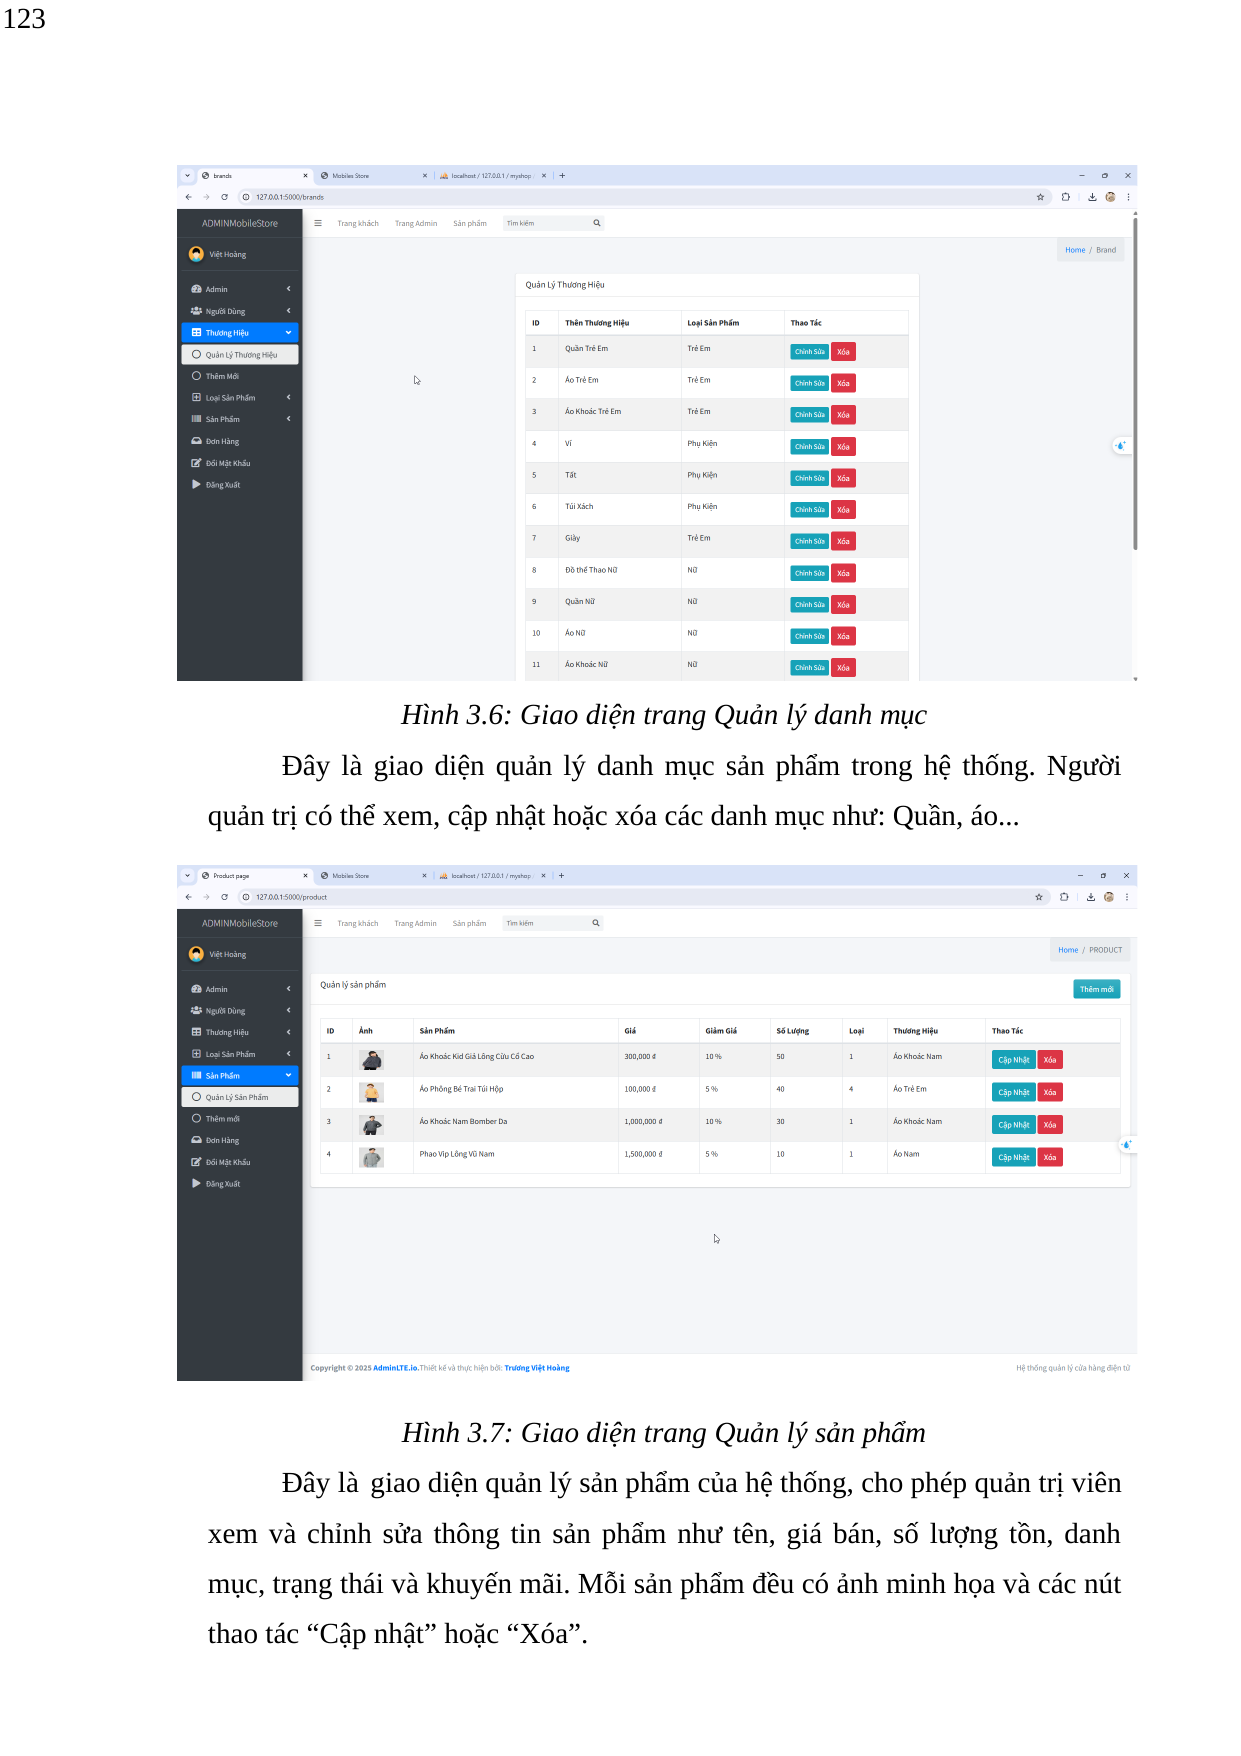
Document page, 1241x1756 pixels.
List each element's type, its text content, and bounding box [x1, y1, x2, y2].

picture [177, 165, 1138, 681]
text Hình 3.6: Giao diện trang Quản lý danh mục [401, 697, 1137, 731]
text Đây là giao diện quản lý danh mục sản phẩm trong hệ thống. Người quản trị có thể xem, cập nhật hoặc xóa các danh mục như: Quần, áo... [208, 748, 1123, 832]
text Hình 3.7: Giao diện trang Quản lý sản phẩm [402, 1415, 1137, 1448]
picture [177, 865, 1138, 1381]
text Đây là giao diện quản lý sản phẩm của hệ thống, cho phép quản trị viên xem và chỉnh sửa thông tin sản phẩm như tên, giá bán, số lượng tồn, danh mục, trạng thái và khuyến mãi. Mỗi sản phẩm đều có ảnh minh họa và các nút thao tác “Cập nhật” hoặc “Xóa”. [208, 1465, 1122, 1650]
